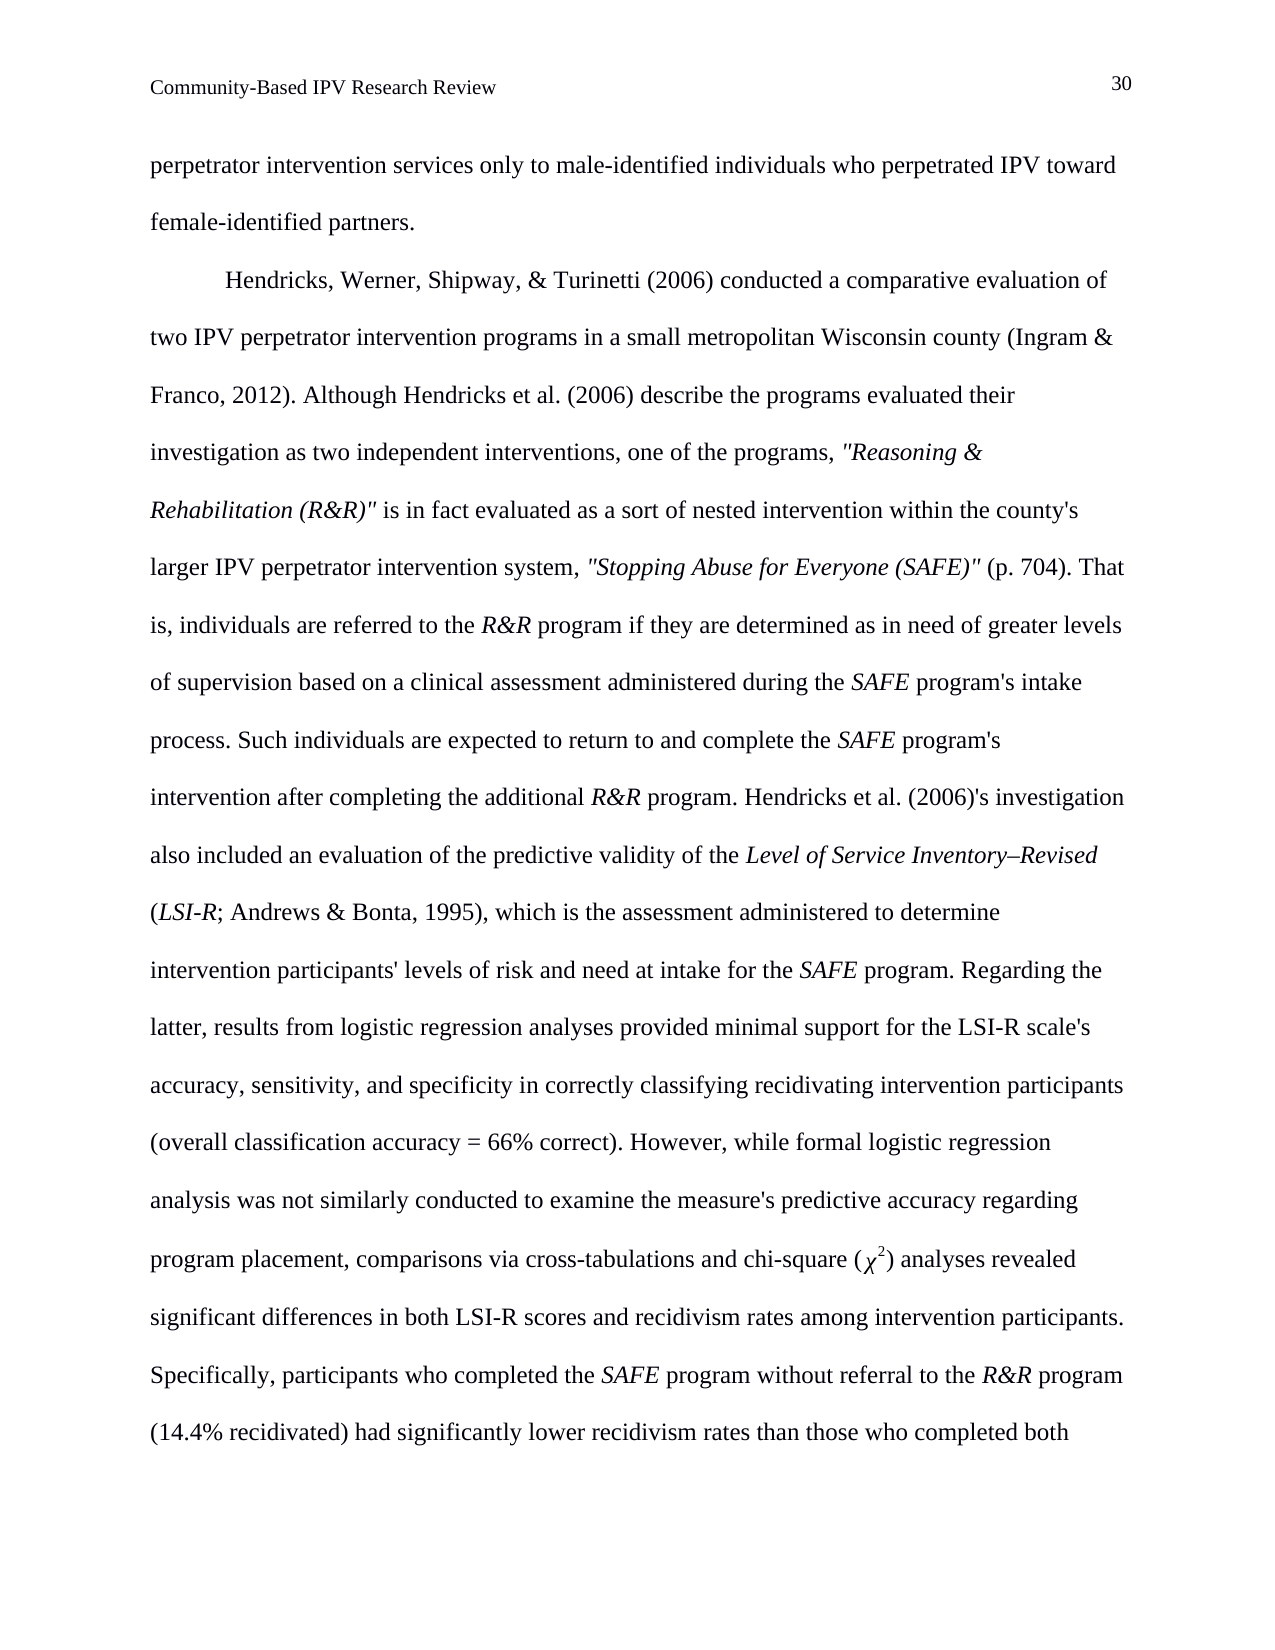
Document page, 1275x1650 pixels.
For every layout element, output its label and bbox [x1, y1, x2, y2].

text [150, 150, 1125, 236]
text [150, 265, 1125, 1446]
